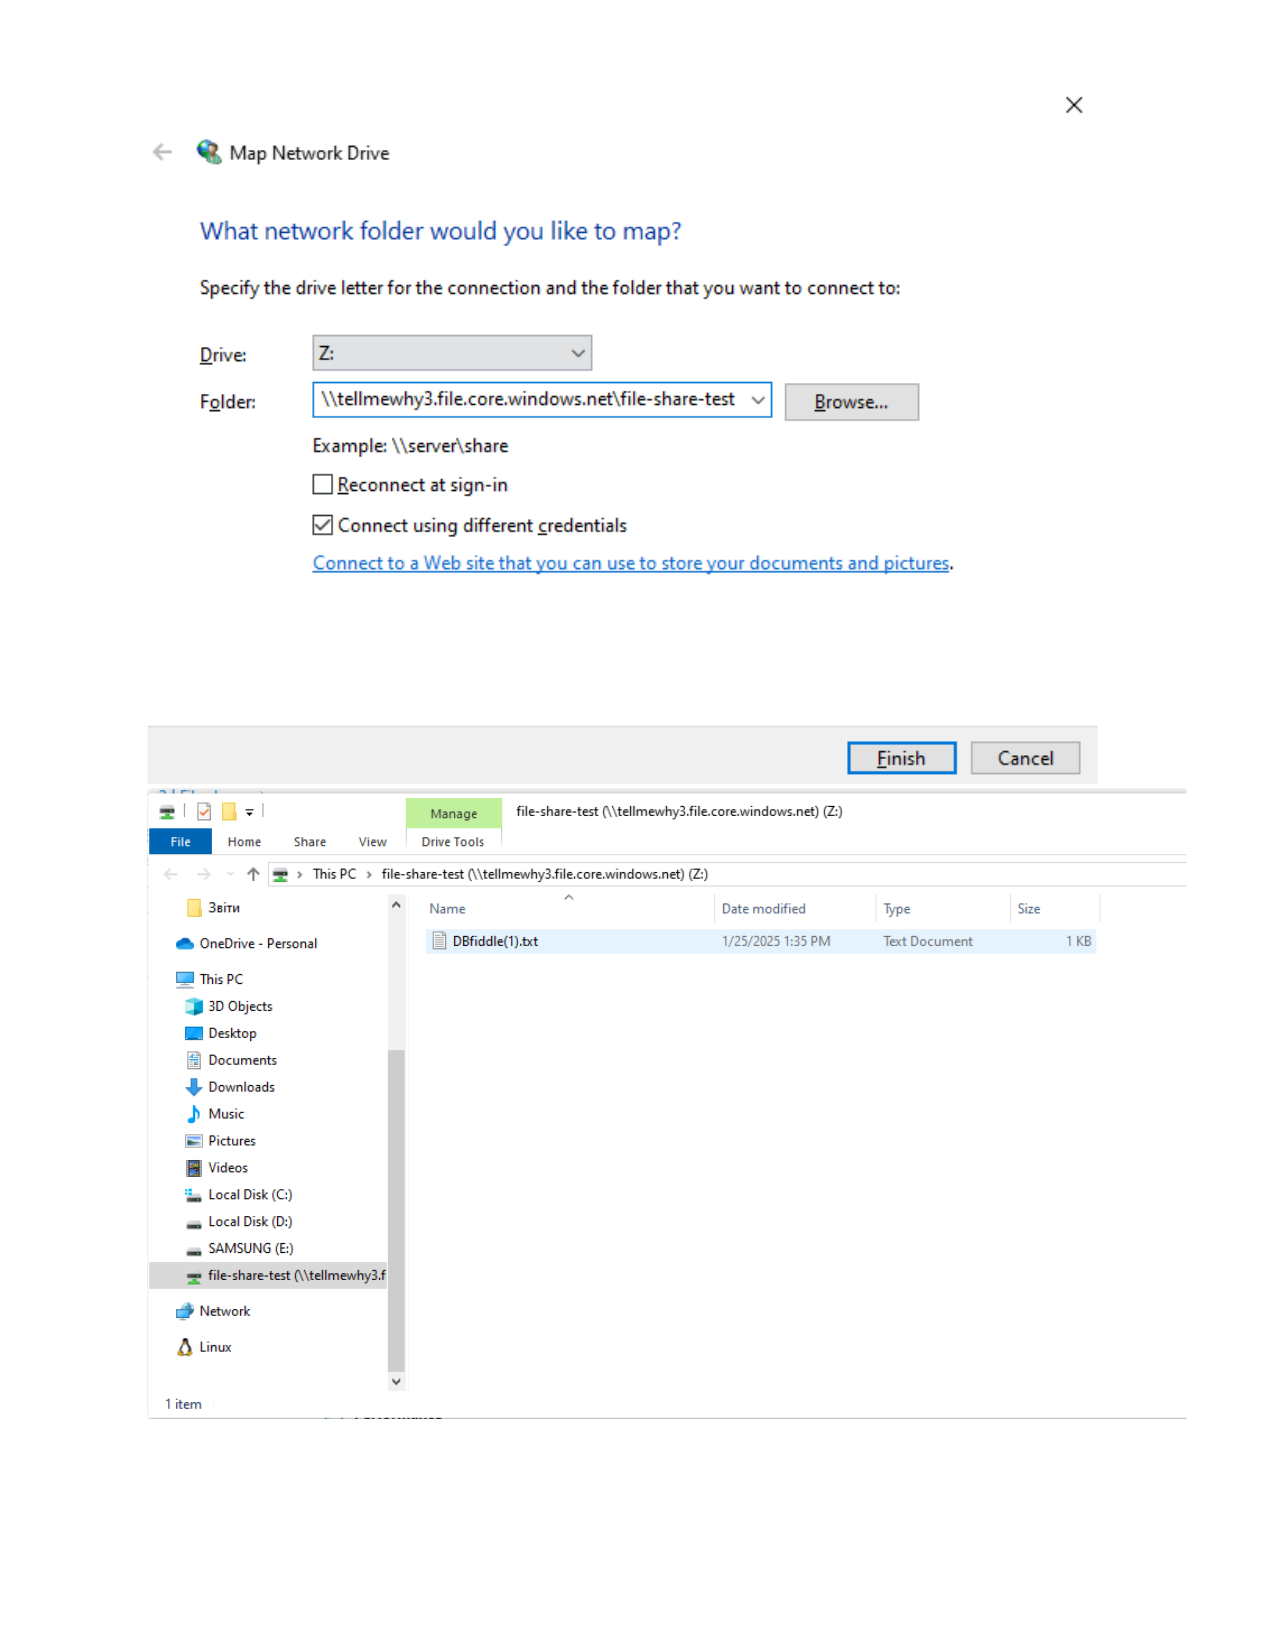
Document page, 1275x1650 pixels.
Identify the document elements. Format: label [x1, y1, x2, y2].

picture [147, 788, 1187, 1419]
picture [147, 88, 1098, 784]
